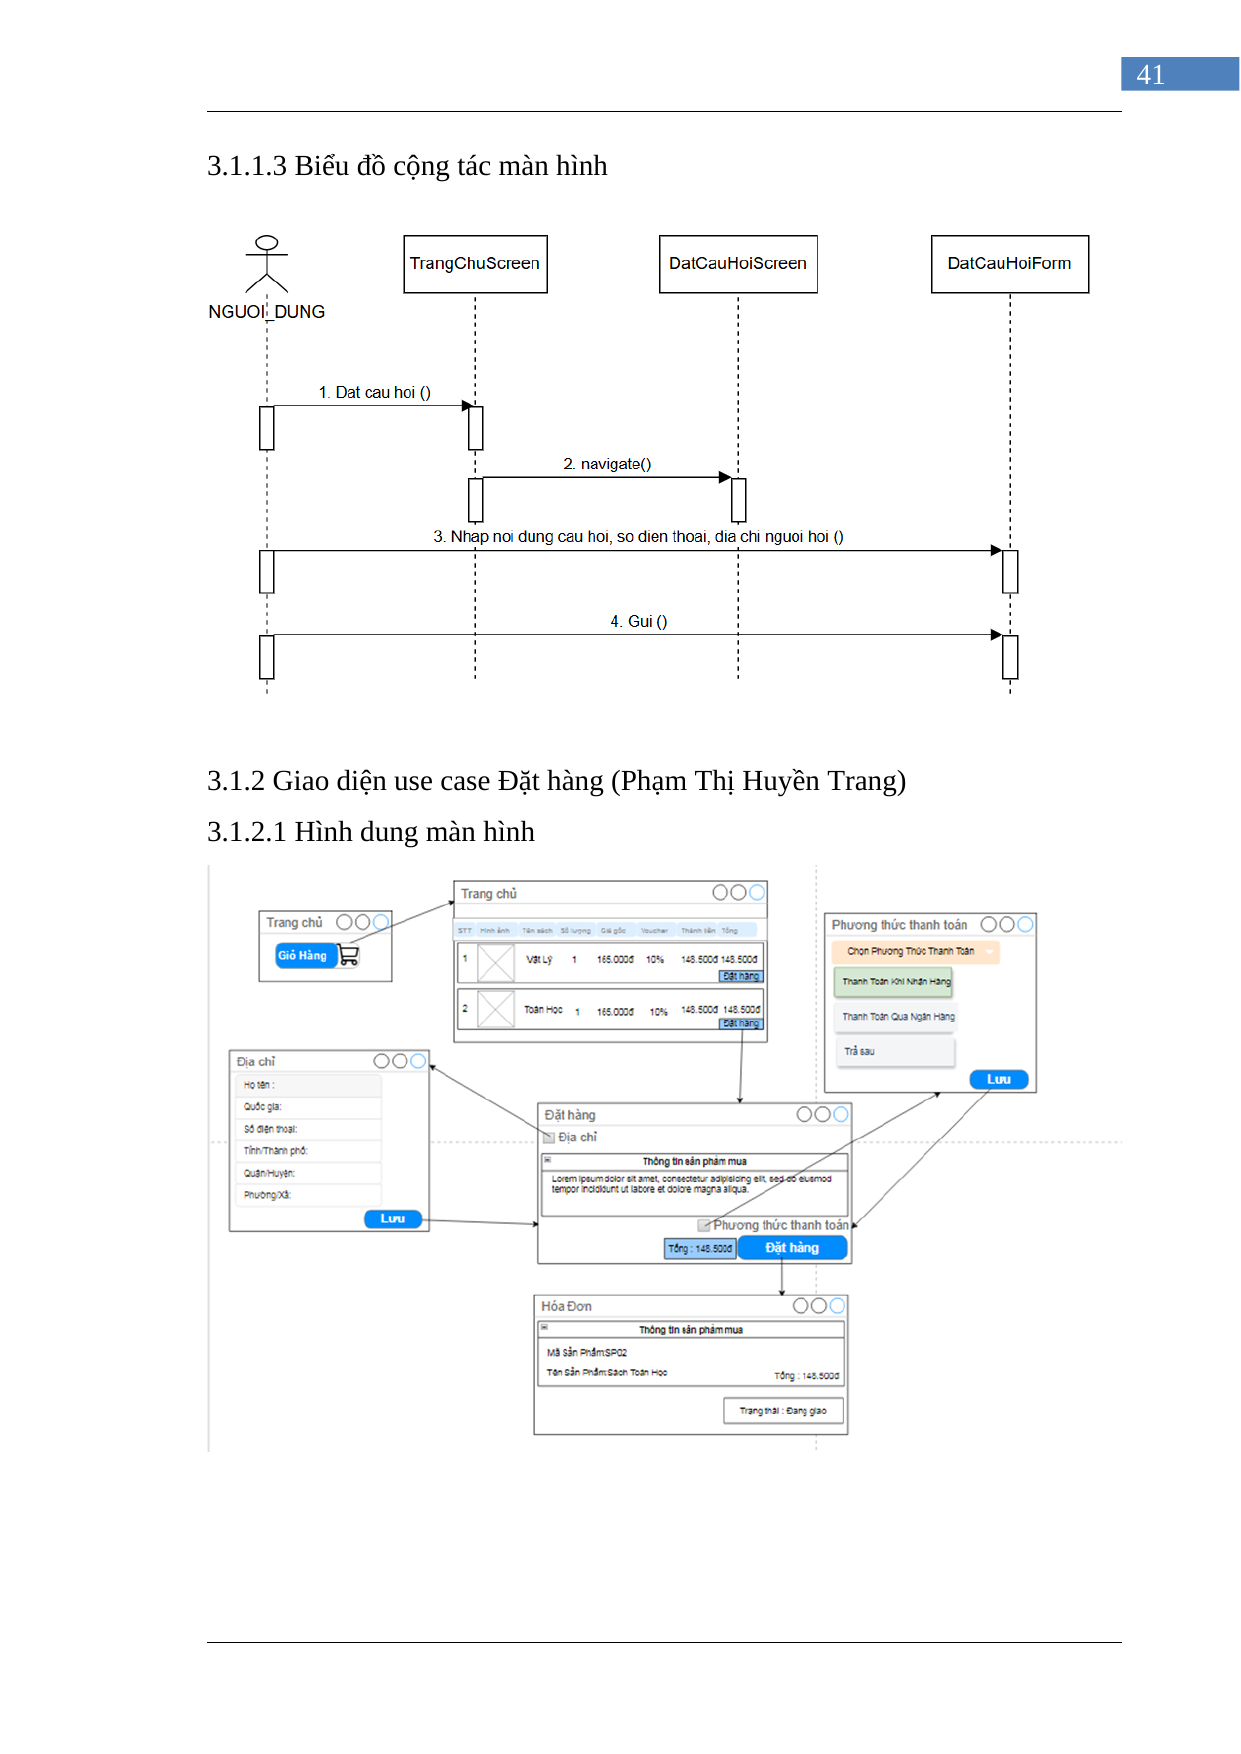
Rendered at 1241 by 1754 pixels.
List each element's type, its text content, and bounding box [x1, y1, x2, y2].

subtitle 3.1.1.3 Biểu đồ cộng tác màn hình [207, 148, 1122, 181]
subtitle 3.1.2 Giao diện use case Đặt hàng (Phạm Thị Huyền Trang) [207, 763, 1122, 797]
subtitle 3.1.2.1 Hình dung màn hình [207, 814, 1122, 848]
picture [206, 198, 1123, 738]
picture [206, 865, 1123, 1452]
